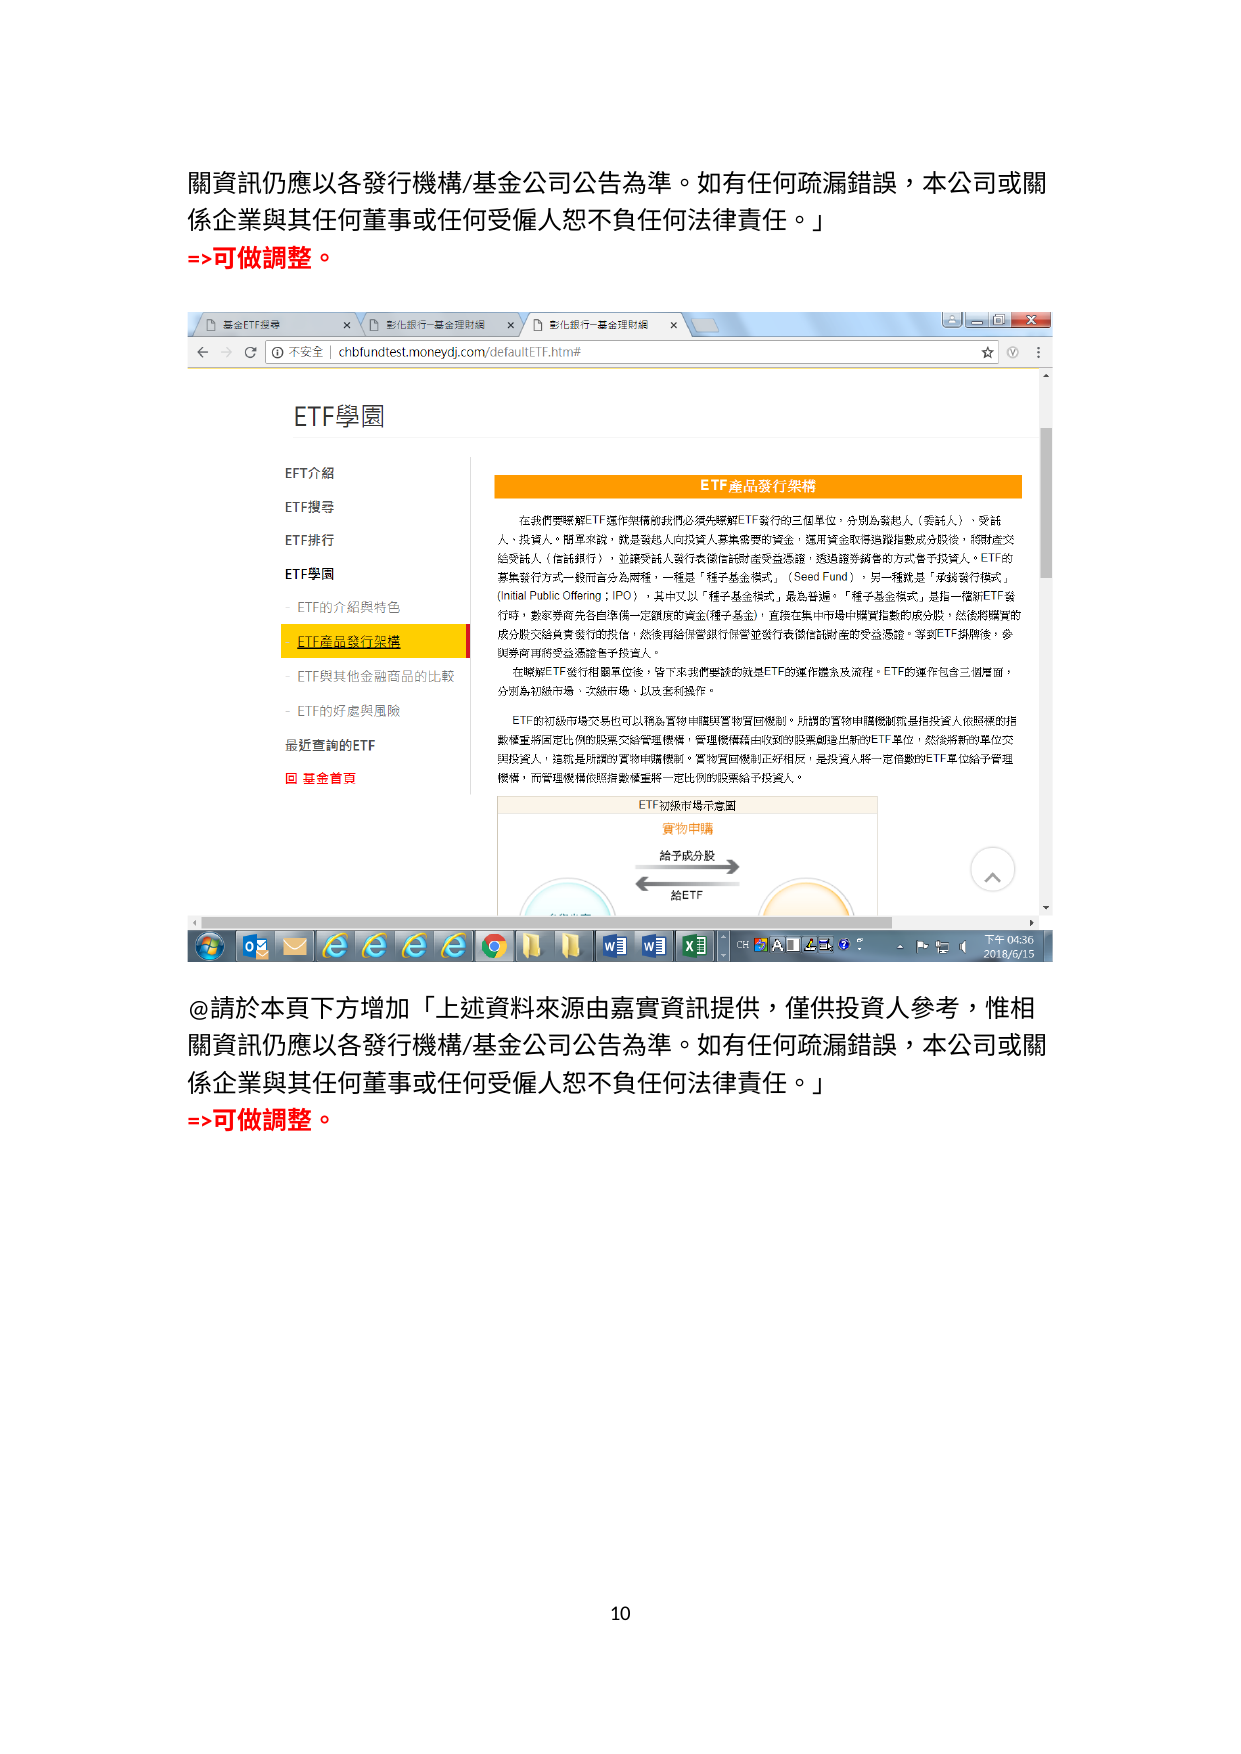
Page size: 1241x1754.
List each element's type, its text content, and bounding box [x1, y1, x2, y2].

picture [187, 312, 1053, 962]
text =>可做調整。 [187, 1100, 1053, 1137]
text @請於本頁下方增加「上述資料來源由嘉實資訊提供，僅供投資人參考，惟相關資訊仍應以各發行機構/基金公司公告為準。如有任何疏漏錯誤，本公司或關係企業與其任何董事或任何受僱人恕不負任何法律責任。」 [187, 987, 1053, 1100]
text =>可做調整。 [187, 237, 1053, 275]
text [187, 162, 1053, 237]
